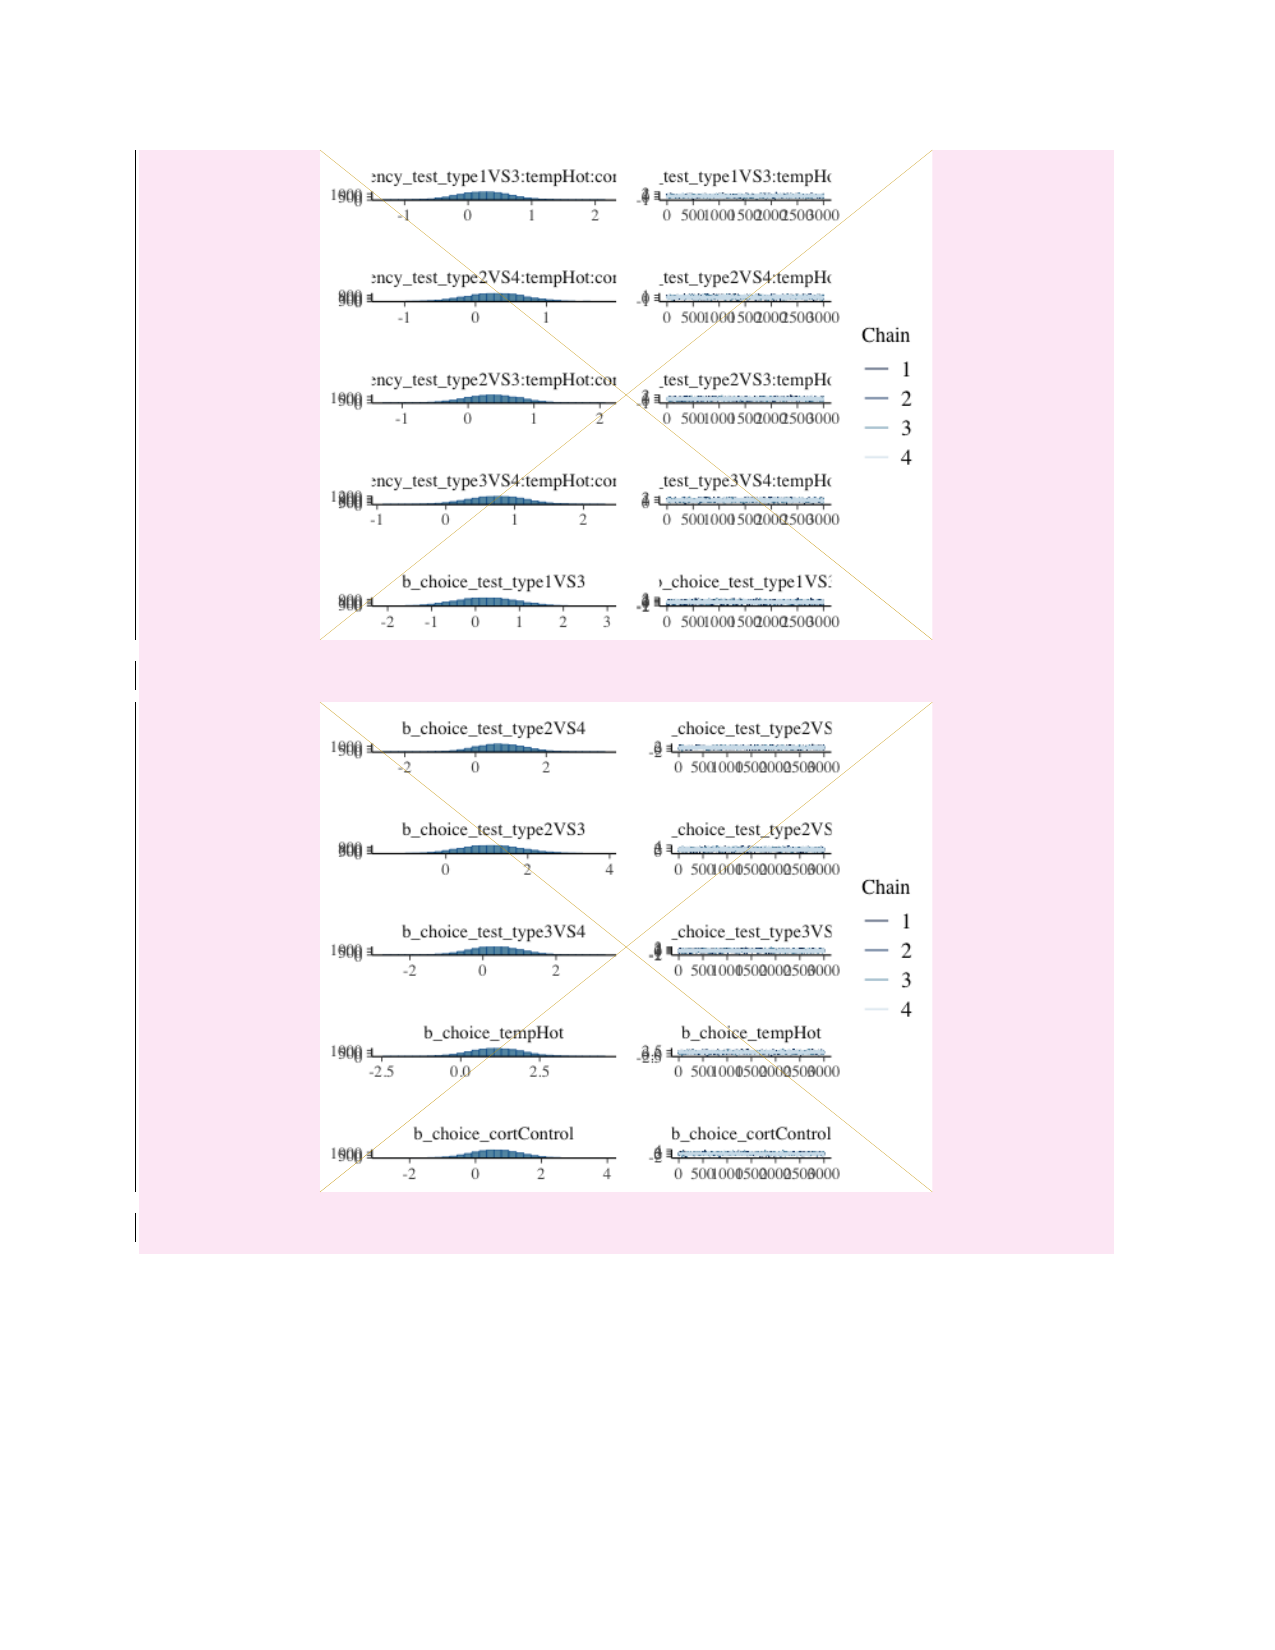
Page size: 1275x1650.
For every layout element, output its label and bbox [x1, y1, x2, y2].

picture [322, 702, 931, 946]
picture [628, 703, 933, 1191]
picture [320, 151, 624, 638]
picture [322, 396, 931, 640]
picture [320, 704, 624, 1191]
picture [322, 948, 931, 1192]
picture [628, 151, 933, 639]
picture [322, 150, 930, 394]
